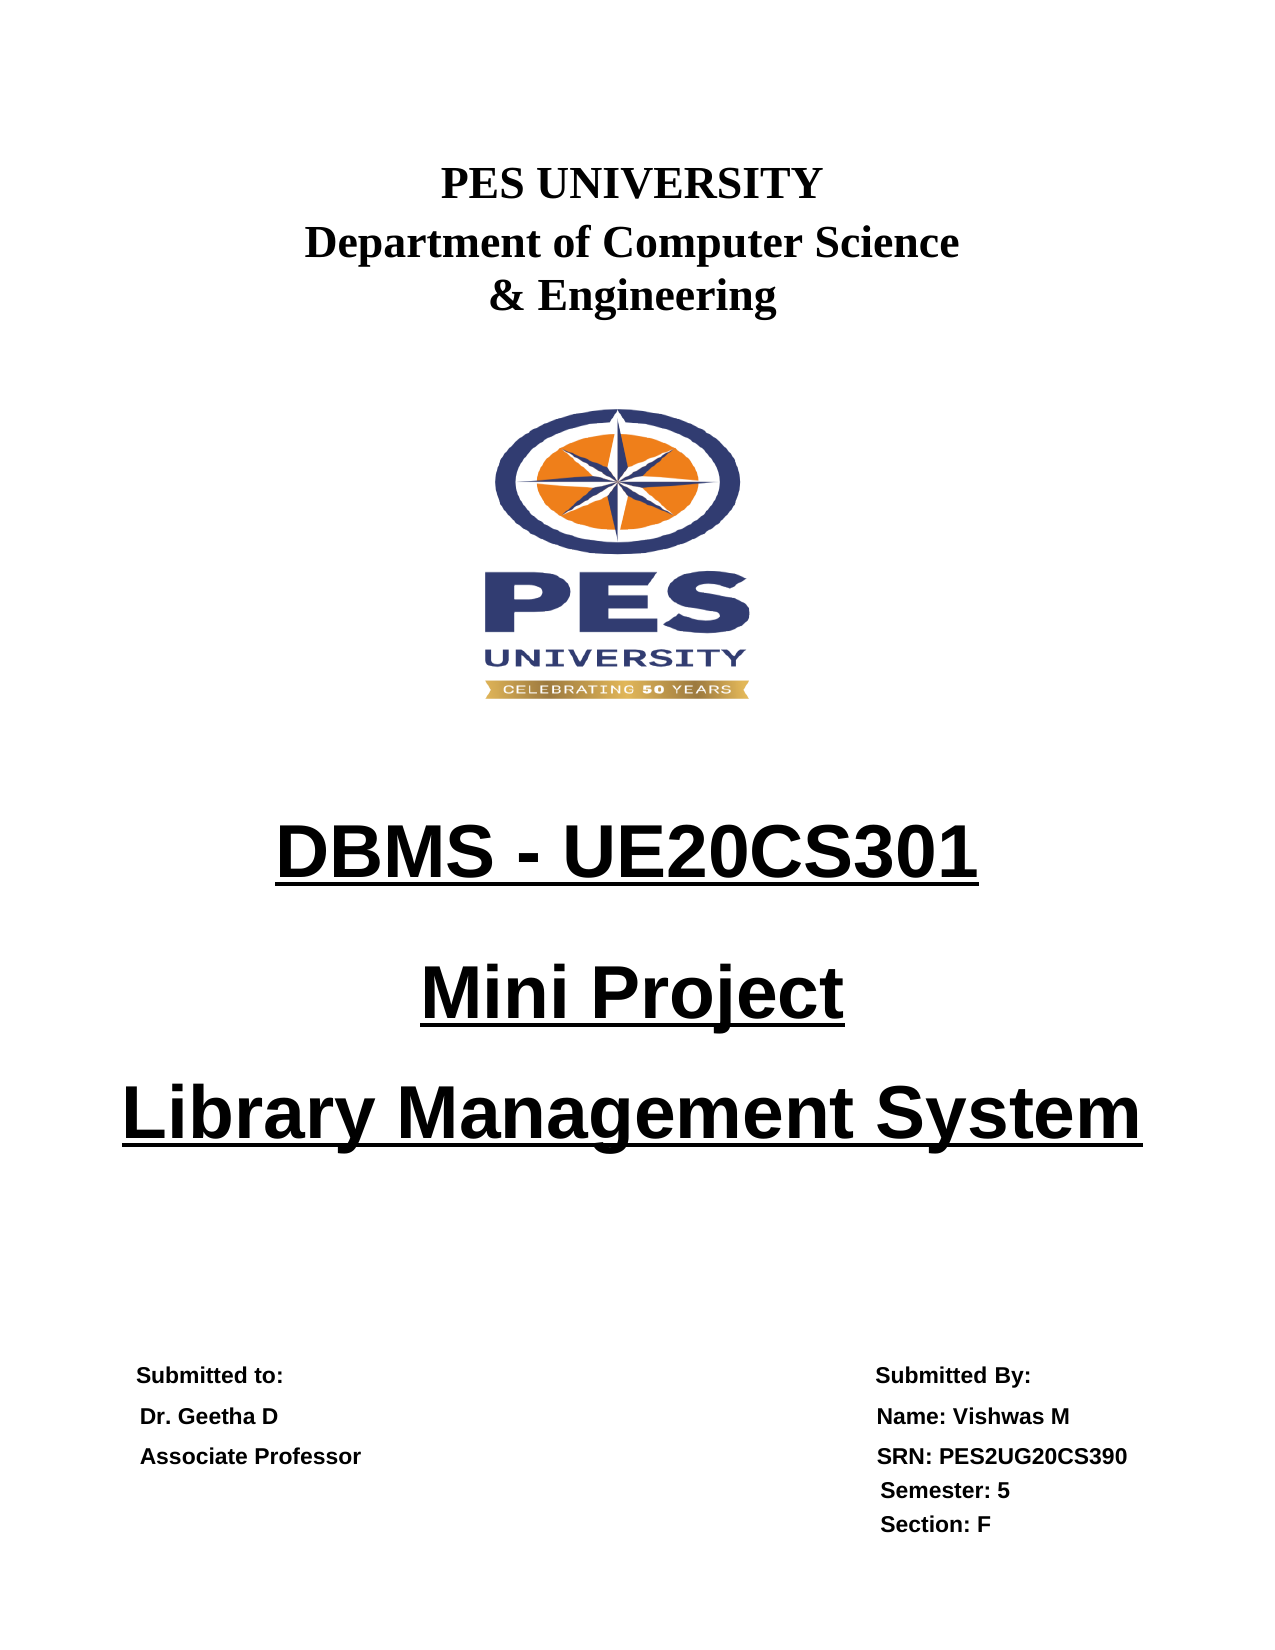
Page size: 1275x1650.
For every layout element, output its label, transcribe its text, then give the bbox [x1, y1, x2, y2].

picture [485, 409, 750, 699]
text Associate Professor SRN: PES2UG20CS390 [139, 1443, 1148, 1469]
subtitle Submitted to: Submitted By: [117, 1362, 1148, 1389]
title DBMS - UE20CS301 [272, 807, 982, 893]
text PES UNIVERSITY [282, 156, 982, 209]
text Library Management System [117, 1068, 1148, 1154]
text Mini Project [117, 948, 1148, 1034]
text Dr. Geetha D Name: Vishwas M [139, 1403, 1148, 1429]
text Department of Computer Science & Engineering [282, 214, 982, 320]
text Section: F [117, 1511, 1148, 1538]
text Semester: 5 [117, 1477, 1148, 1503]
